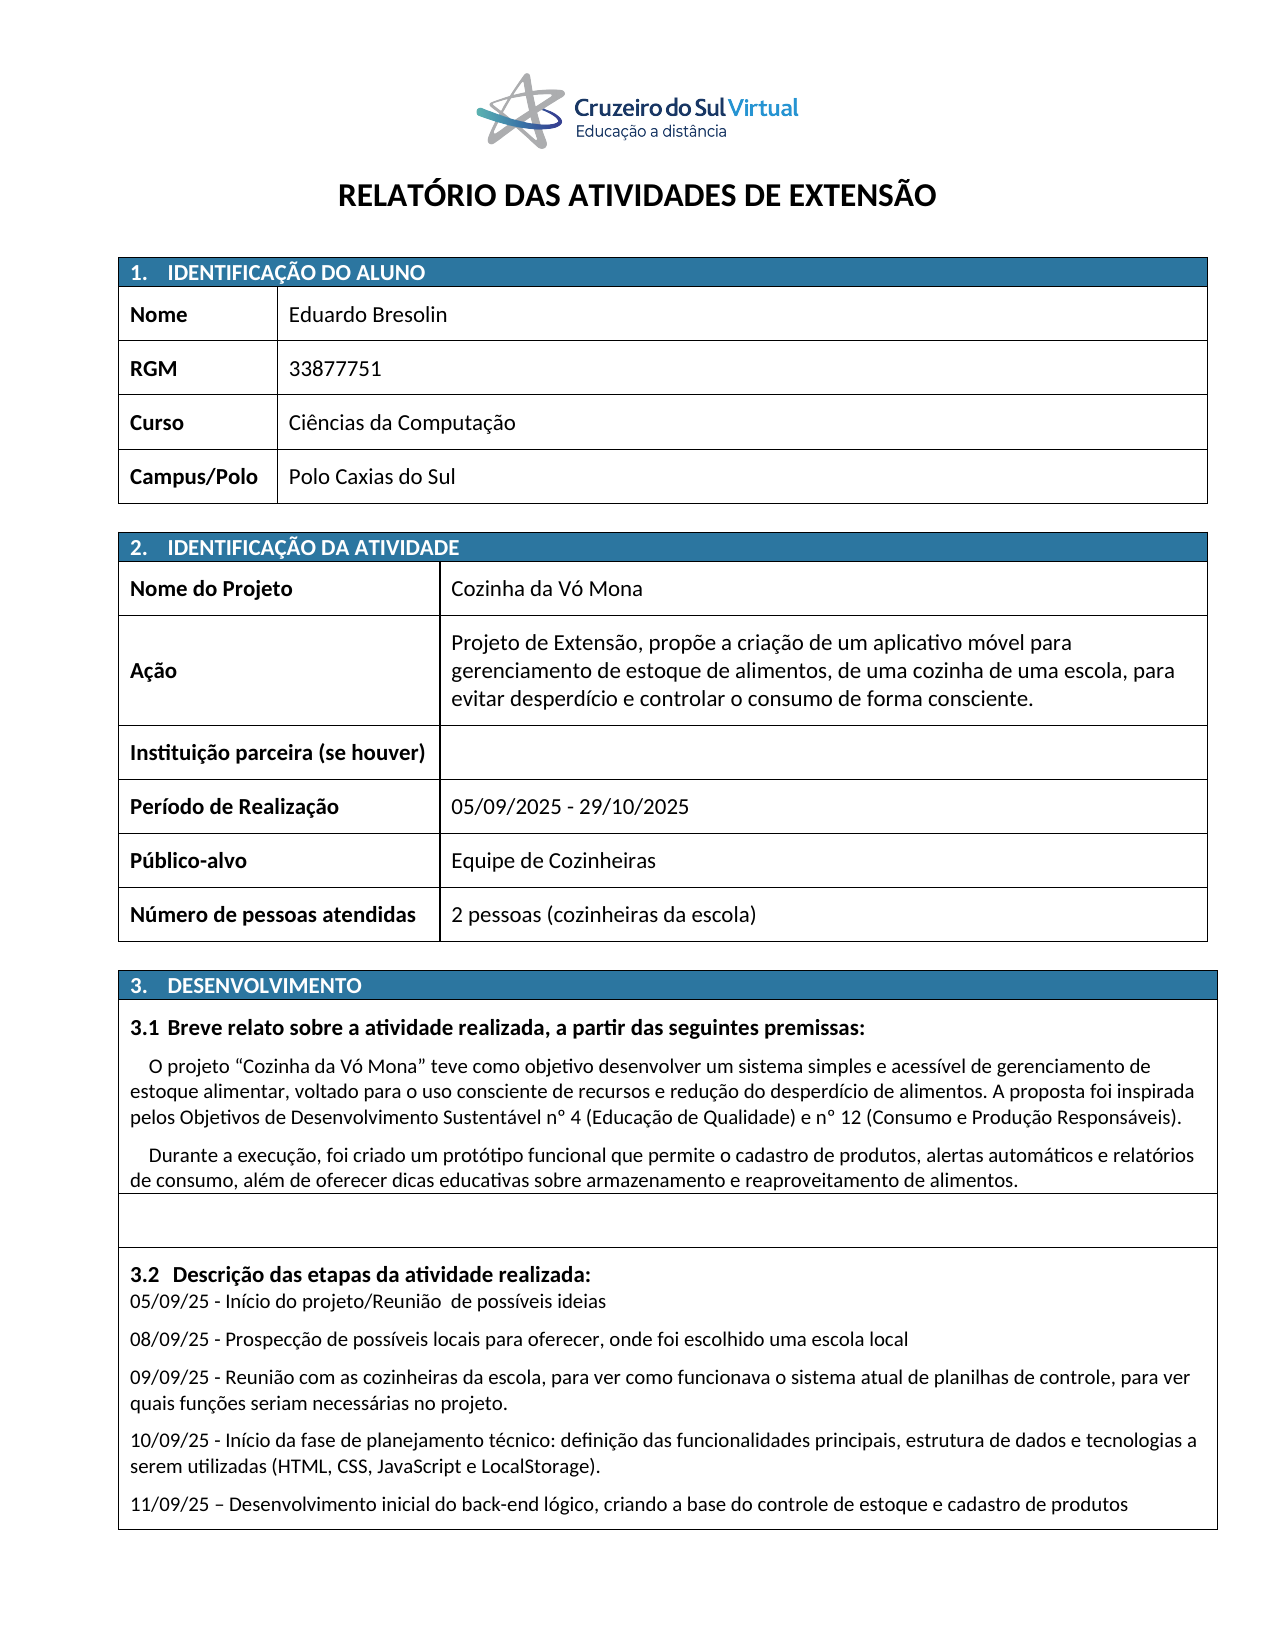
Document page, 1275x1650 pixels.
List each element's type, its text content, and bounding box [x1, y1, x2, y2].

picture [476, 73, 799, 149]
table_cell Projeto de Extensão, propõe a criação de um aplicativo móvel para gerenciamento de estoque de alimentos, de uma cozinha de uma escola, para evitar desperdício e controlar o consumo de forma consciente. [441, 616, 1207, 725]
table_cell Período de Realização [119, 780, 439, 833]
table_cell Polo Caxias do Sul [278, 450, 1207, 502]
table_cell Número de pessoas atendidas [119, 888, 439, 941]
table_cell Eduardo Bresolin [278, 287, 1207, 340]
table_cell RGM [119, 341, 277, 394]
table_cell Nome [119, 287, 277, 340]
table_header IDENTIFICAÇÃO DA ATIVIDADE [119, 533, 1207, 561]
table_cell Público-alvo [119, 834, 439, 887]
table_cell Curso [119, 395, 277, 448]
table_cell Campus/Polo [119, 450, 277, 502]
table_cell [119, 1194, 1217, 1247]
table_cell Nome do Projeto [119, 562, 439, 615]
table_cell [441, 726, 1207, 779]
table_header DESENVOLVIMENTO [119, 971, 1217, 999]
table_cell 33877751 [278, 341, 1207, 394]
table_header IDENTIFICAÇÃO DO ALUNO [119, 258, 1207, 286]
table_cell Cozinha da Vó Mona [441, 562, 1207, 615]
table_cell Ciências da Computação [278, 395, 1207, 448]
table_cell Instituição parceira (se houver) [119, 726, 439, 779]
table_cell 05/09/2025 - 29/10/2025 [441, 780, 1207, 833]
table_cell Equipe de Cozinheiras [441, 834, 1207, 887]
table_cell 2 pessoas (cozinheiras da escola) [441, 888, 1207, 941]
table_cell Breve relato sobre a atividade realizada, a partir das seguintes premissas: O projeto “Cozinha da Vó Mona” teve como objetivo desenvolver um sistema simples e acessível de gerenciamento de estoque alimentar, voltado para o uso consciente de recursos e redução do desperdício de alimentos. A proposta foi inspirada pelos Objetivos de Desenvolvimento Sustentável nº 4 (Educação de Qualidade) e nº 12 (Consumo e Produção Responsáveis). Durante a execução, foi criado um protótipo funcional que permite o cadastro de produtos, alertas automáticos e relatórios de consumo, além de oferecer dicas educativas sobre armazenamento e reaproveitamento de alimentos. [119, 1000, 1217, 1193]
table_cell Ação [119, 616, 439, 725]
